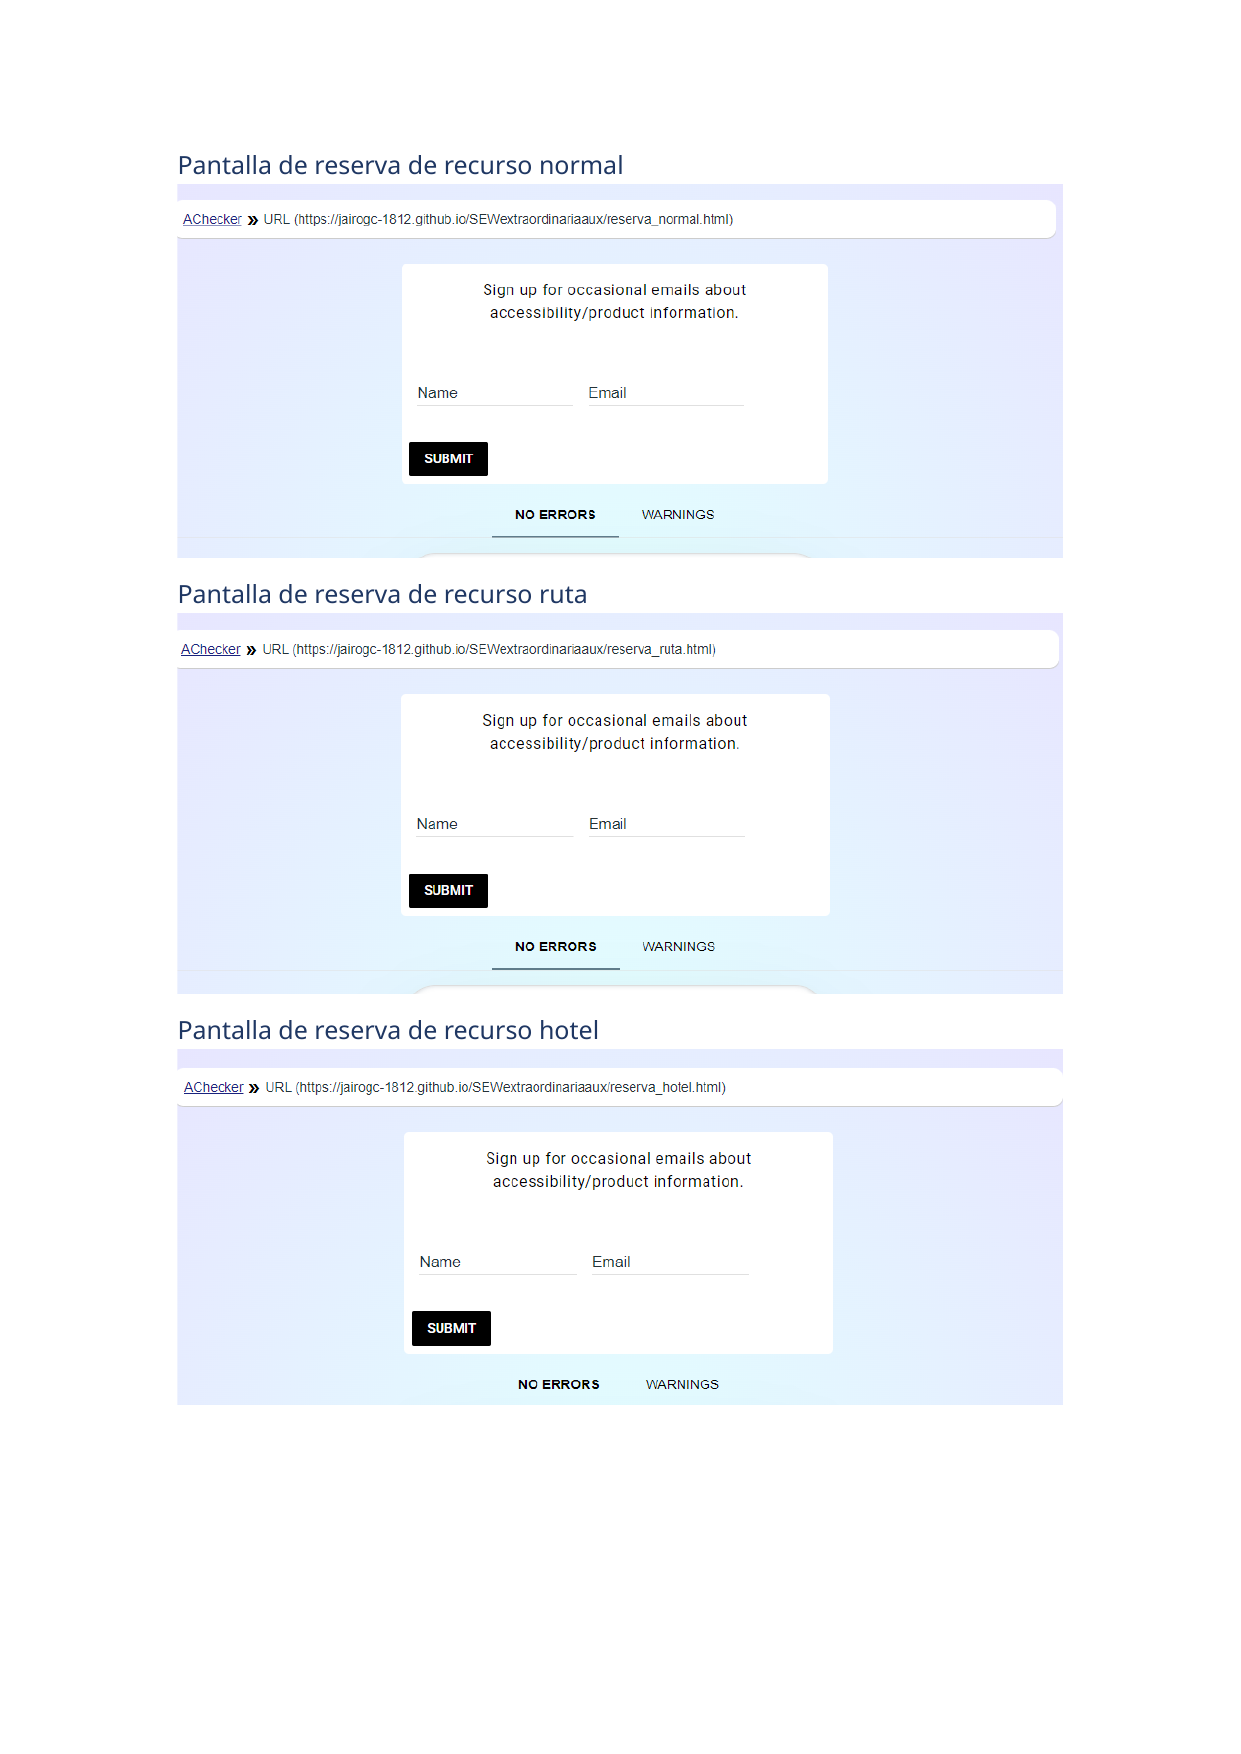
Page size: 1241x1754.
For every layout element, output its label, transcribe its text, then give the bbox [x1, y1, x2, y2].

picture [177, 613, 1063, 994]
subtitle Pantalla de reserva de recurso hotel [177, 1012, 1063, 1046]
subtitle Pantalla de reserva de recurso normal [177, 148, 1063, 182]
picture [177, 1049, 1063, 1405]
picture [177, 184, 1063, 558]
subtitle Pantalla de reserva de recurso ruta [177, 577, 1063, 611]
